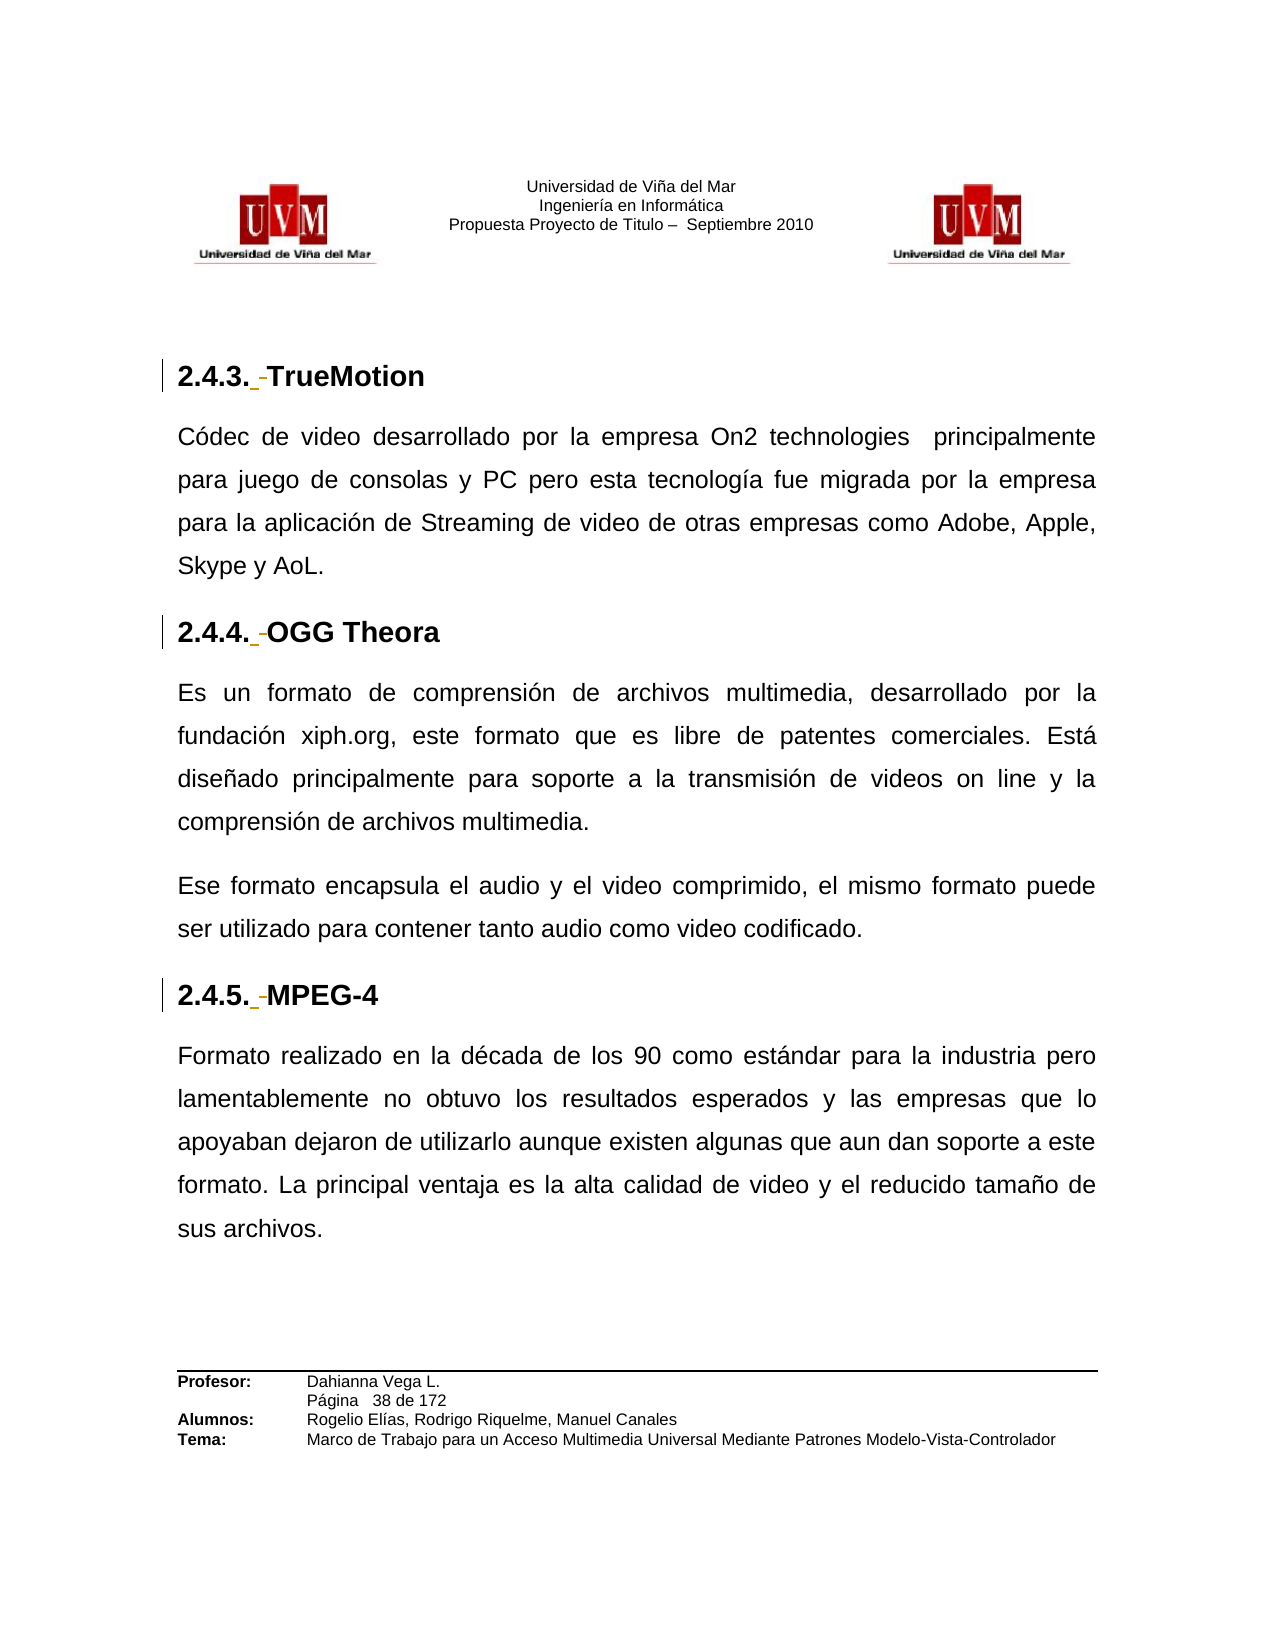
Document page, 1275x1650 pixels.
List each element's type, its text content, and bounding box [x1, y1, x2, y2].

subtitle 2.4.5.MPEG-4 [177, 978, 1098, 1012]
text Ese formato encapsula el audio y el video comprimido, el mismo formato puede ser utilizado para contener tanto audio como video codificado. [177, 871, 1098, 943]
text Formato realizado en la década de los 90 como estándar para la industria pero lamentablemente no obtuvo los resultados esperados y las empresas que lo apoyaban dejaron de utilizarlo aunque existen algunas que aun dan soporte a este formato. La principal ventaja es la alta calidad de video y el reducido tamaño de sus archivos. [177, 1041, 1098, 1242]
picture [871, 176, 1084, 267]
text Es un formato de comprensión de archivos multimedia, desarrollado por la fundación xiph.org, este formato que es libre de patentes comerciales. Está diseñado principalmente para soporte a la transmisión de videos on line y la comprensión de archivos multimedia. [177, 678, 1098, 836]
subtitle 2.4.4.OGG Theora [177, 615, 1098, 648]
text Códec de video desarrollado por la empresa On2 technologies principalmente para juego de consolas y PC pero esta tecnología fue migrada por la empresa para la aplicación de Streaming de video de otras empresas como Adobe, Apple, Skype y AoL. [177, 422, 1098, 580]
subtitle 2.4.3.TrueMotion [177, 359, 1098, 392]
picture [177, 176, 390, 267]
